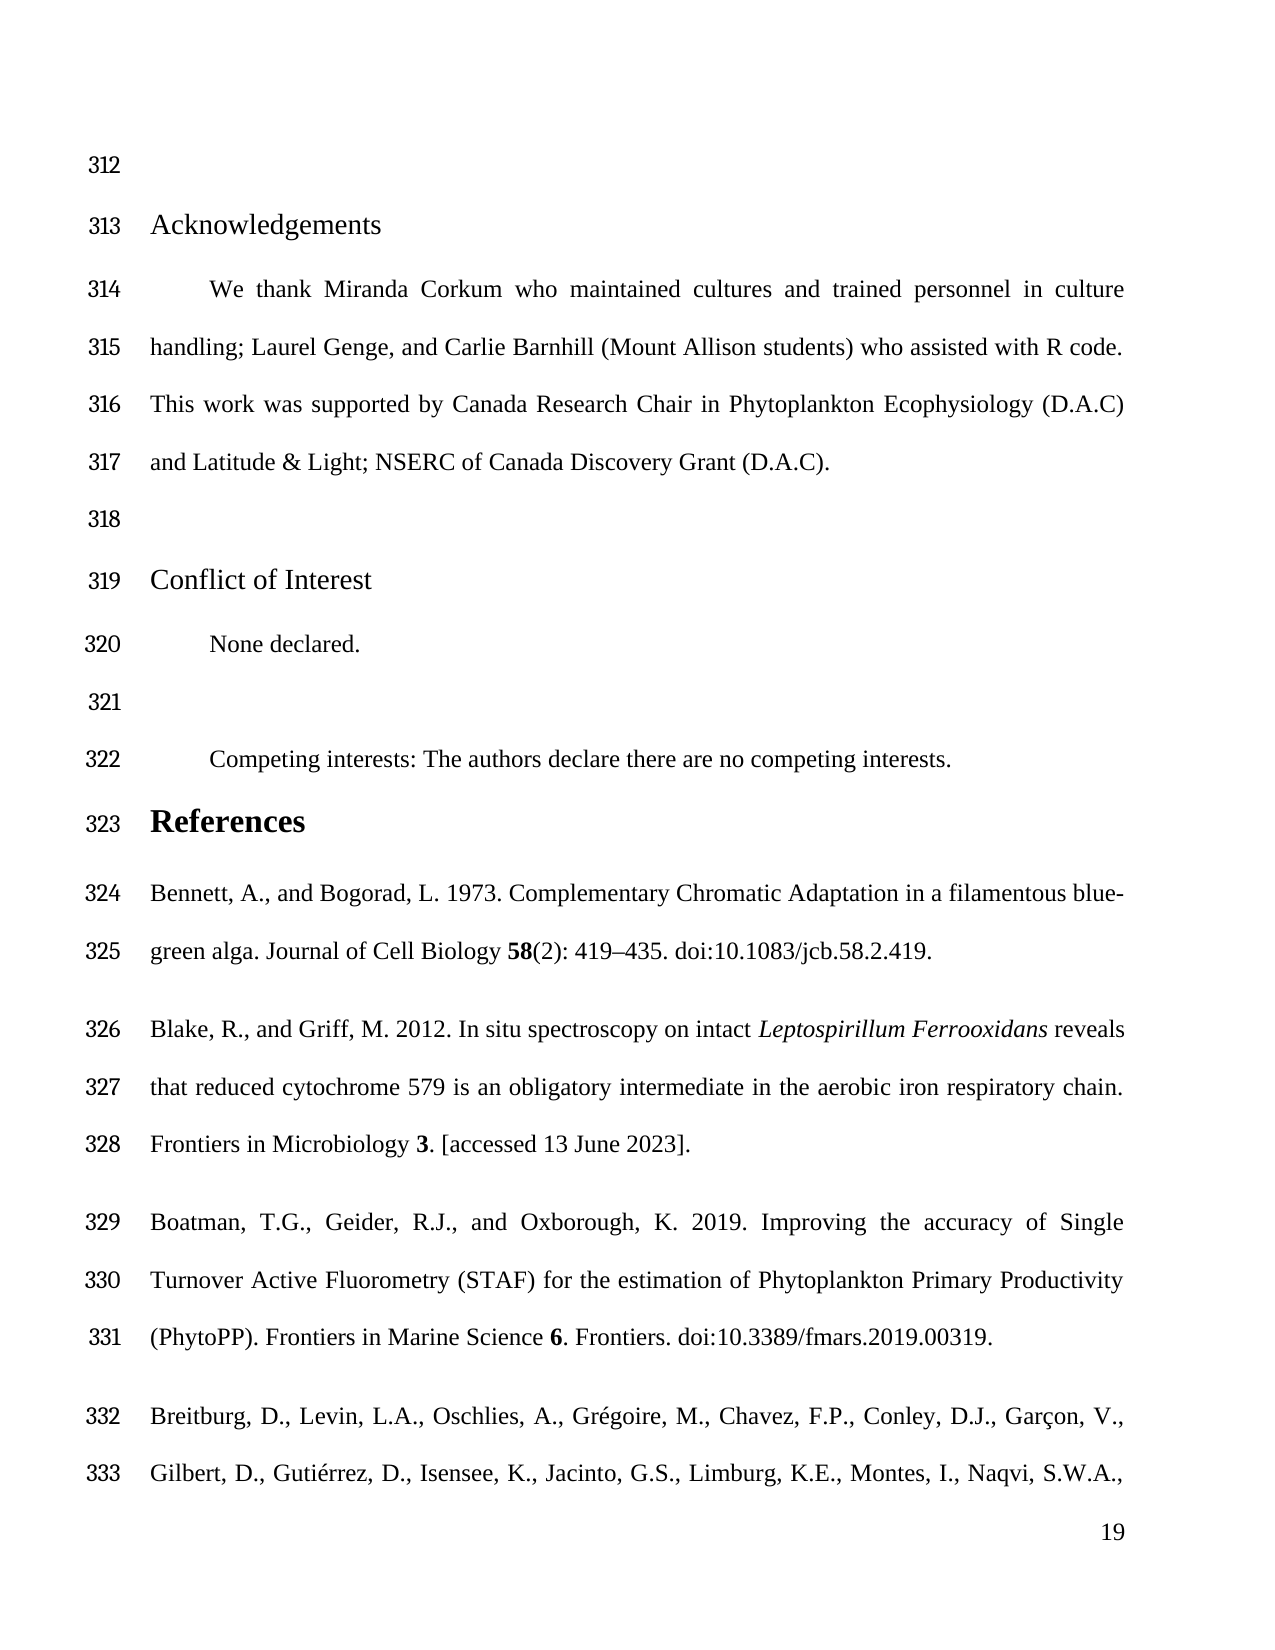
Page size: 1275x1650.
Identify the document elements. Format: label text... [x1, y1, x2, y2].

text Bennett, A., and Bogorad, L. 1973. Complementary Chromatic Adaptation in a filamentous blue-green alga. Journal of Cell Biology 58(2): 419–435. doi:10.1083/jcb.58.2.419. [150, 878, 1125, 964]
text Boatman, T.G., Geider, R.J., and Oxborough, K. 2019. Improving the accuracy of Single Turnover Active Fluorometry (STAF) for the estimation of Phytoplankton Primary Productivity (PhytoPP). Frontiers in Marine Science 6. Frontiers. doi:10.3389/fmars.2019.00319. [150, 1207, 1125, 1351]
subtitle References [150, 802, 1125, 840]
text Competing interests: The authors declare there are no competing interests. [150, 744, 1125, 773]
subtitle Acknowledgements [150, 207, 1125, 241]
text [150, 1401, 1125, 1487]
text We thank Miranda Corkum who maintained cultures and trained personnel in culture handling; Laurel Genge, and Carlie Barnhill (Mount Allison students) who assisted with R code. This work was supported by Canada Research Chair in Phytoplankton Ecophysiology (D.A.C) and Latitude & Light; NSERC of Canada Discovery Grant (D.A.C). [150, 274, 1125, 476]
text Blake, R., and Griff, M. 2012. In situ spectroscopy on intact Leptospirillum Ferrooxidans reveals that reduced cytochrome 579 is an obligatory intermediate in the aerobic iron respiratory chain. Frontiers in Microbiology 3. [accessed 13 June 2023]. [150, 1014, 1125, 1158]
text None declared. [150, 629, 1125, 658]
subtitle Conflict of Interest [150, 562, 1125, 596]
